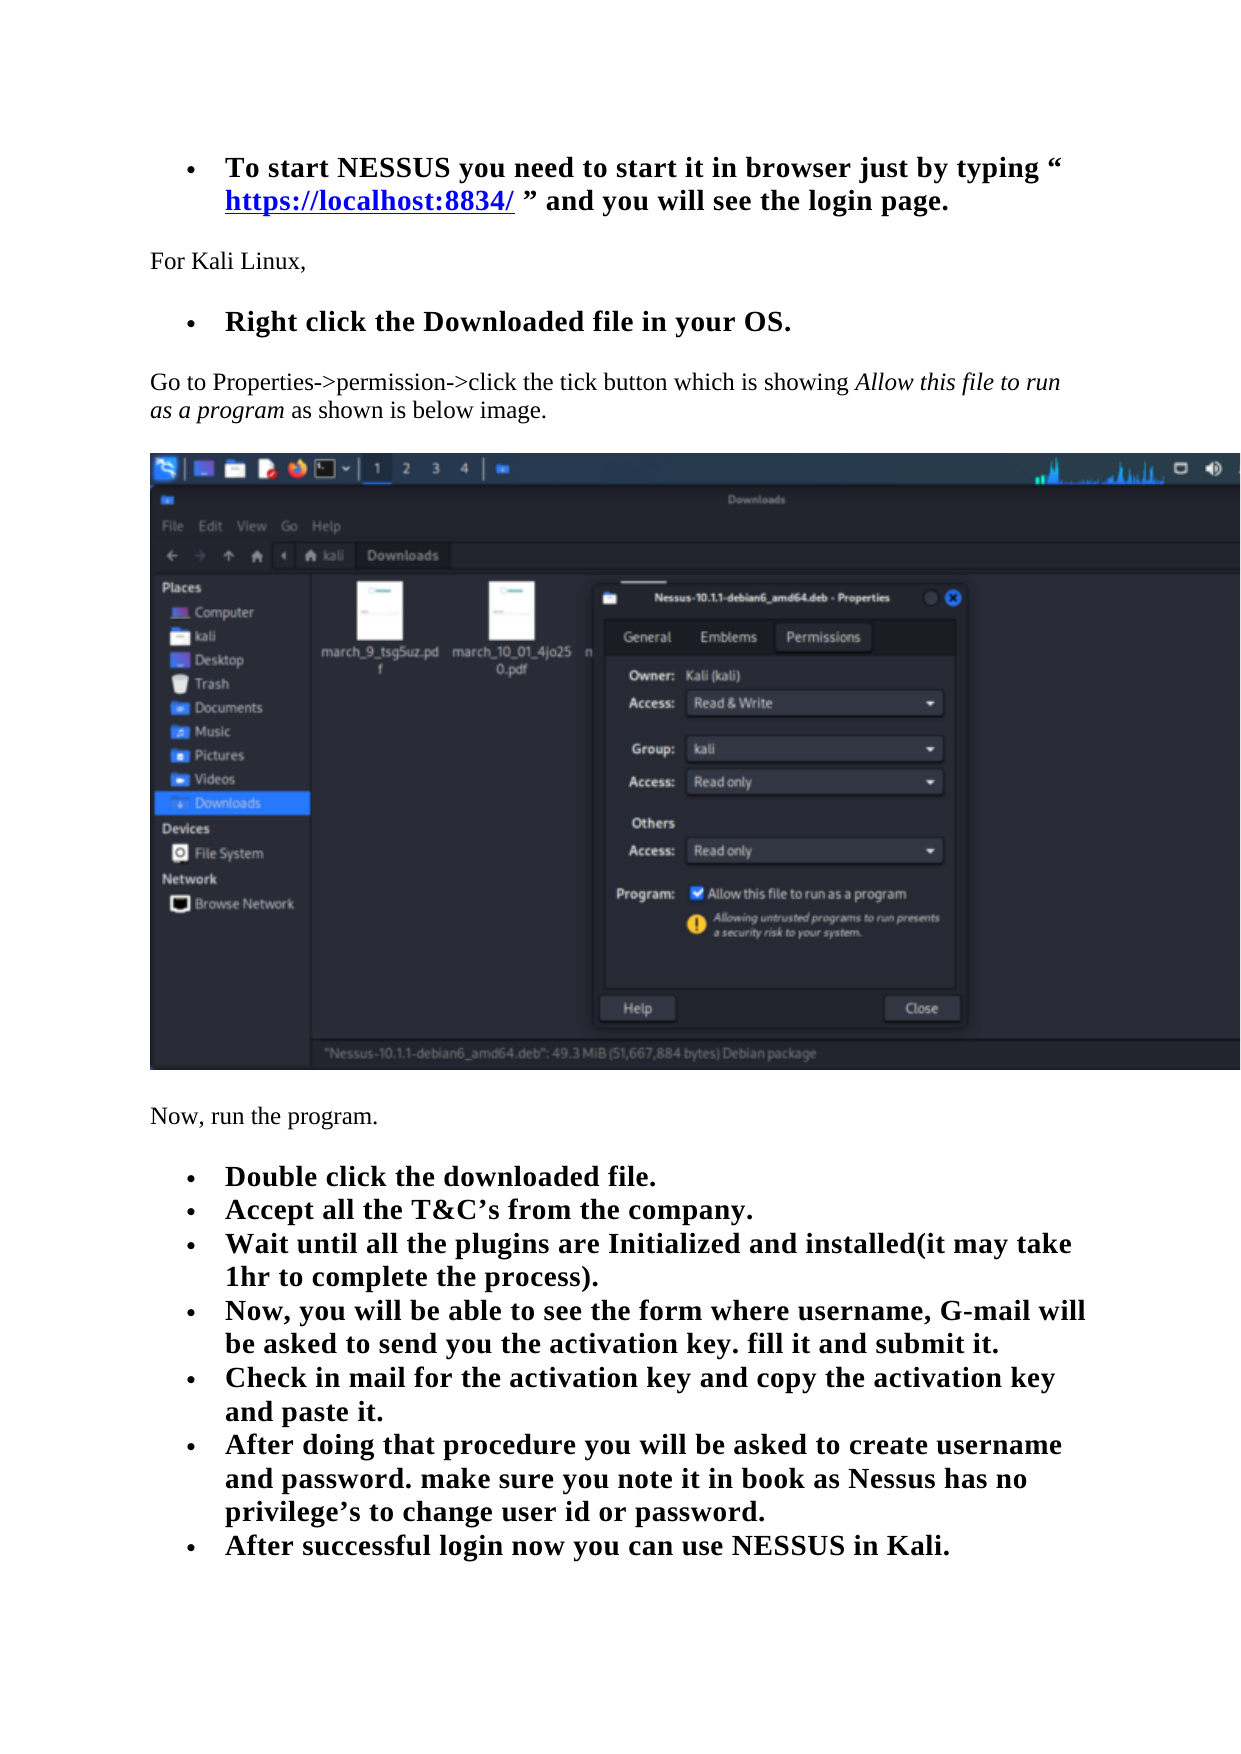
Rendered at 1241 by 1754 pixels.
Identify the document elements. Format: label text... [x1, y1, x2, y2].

list Now, you will be able to see the form where username, G-mail will be asked to send you the activation key. fill it and submit it. [187, 1293, 1090, 1360]
text Go to Properties->permission->click the tick button which is showing Allow this file to run as a program as shown is below image. [150, 367, 1090, 424]
list After successful login now you can use NESSUS in Kali. [187, 1528, 1090, 1561]
list Right click the Downloaded file in your OS. [187, 304, 1090, 338]
list Double click the downloaded file. [187, 1159, 1090, 1192]
picture [150, 453, 1241, 1070]
list Accept all the T&C’s from the company. [187, 1192, 1090, 1226]
text Now, run the program. [150, 1101, 1090, 1130]
list Wait until all the plugins are Initialized and installed(it may take 1hr to complete the process). [187, 1226, 1090, 1293]
list Check in mail for the activation key and copy the activation key and paste it. [187, 1360, 1090, 1427]
list To start NESSUS you need to start it in browser just by typing “ https://localhost:8834/ ” and you will see the login page. [187, 150, 1090, 217]
text For Kali Linux, [150, 246, 1090, 275]
list After doing that procedure you will be asked to create username and password. make sure you note it in book as Nessus has no privilege’s to change user id or password. [187, 1427, 1090, 1528]
